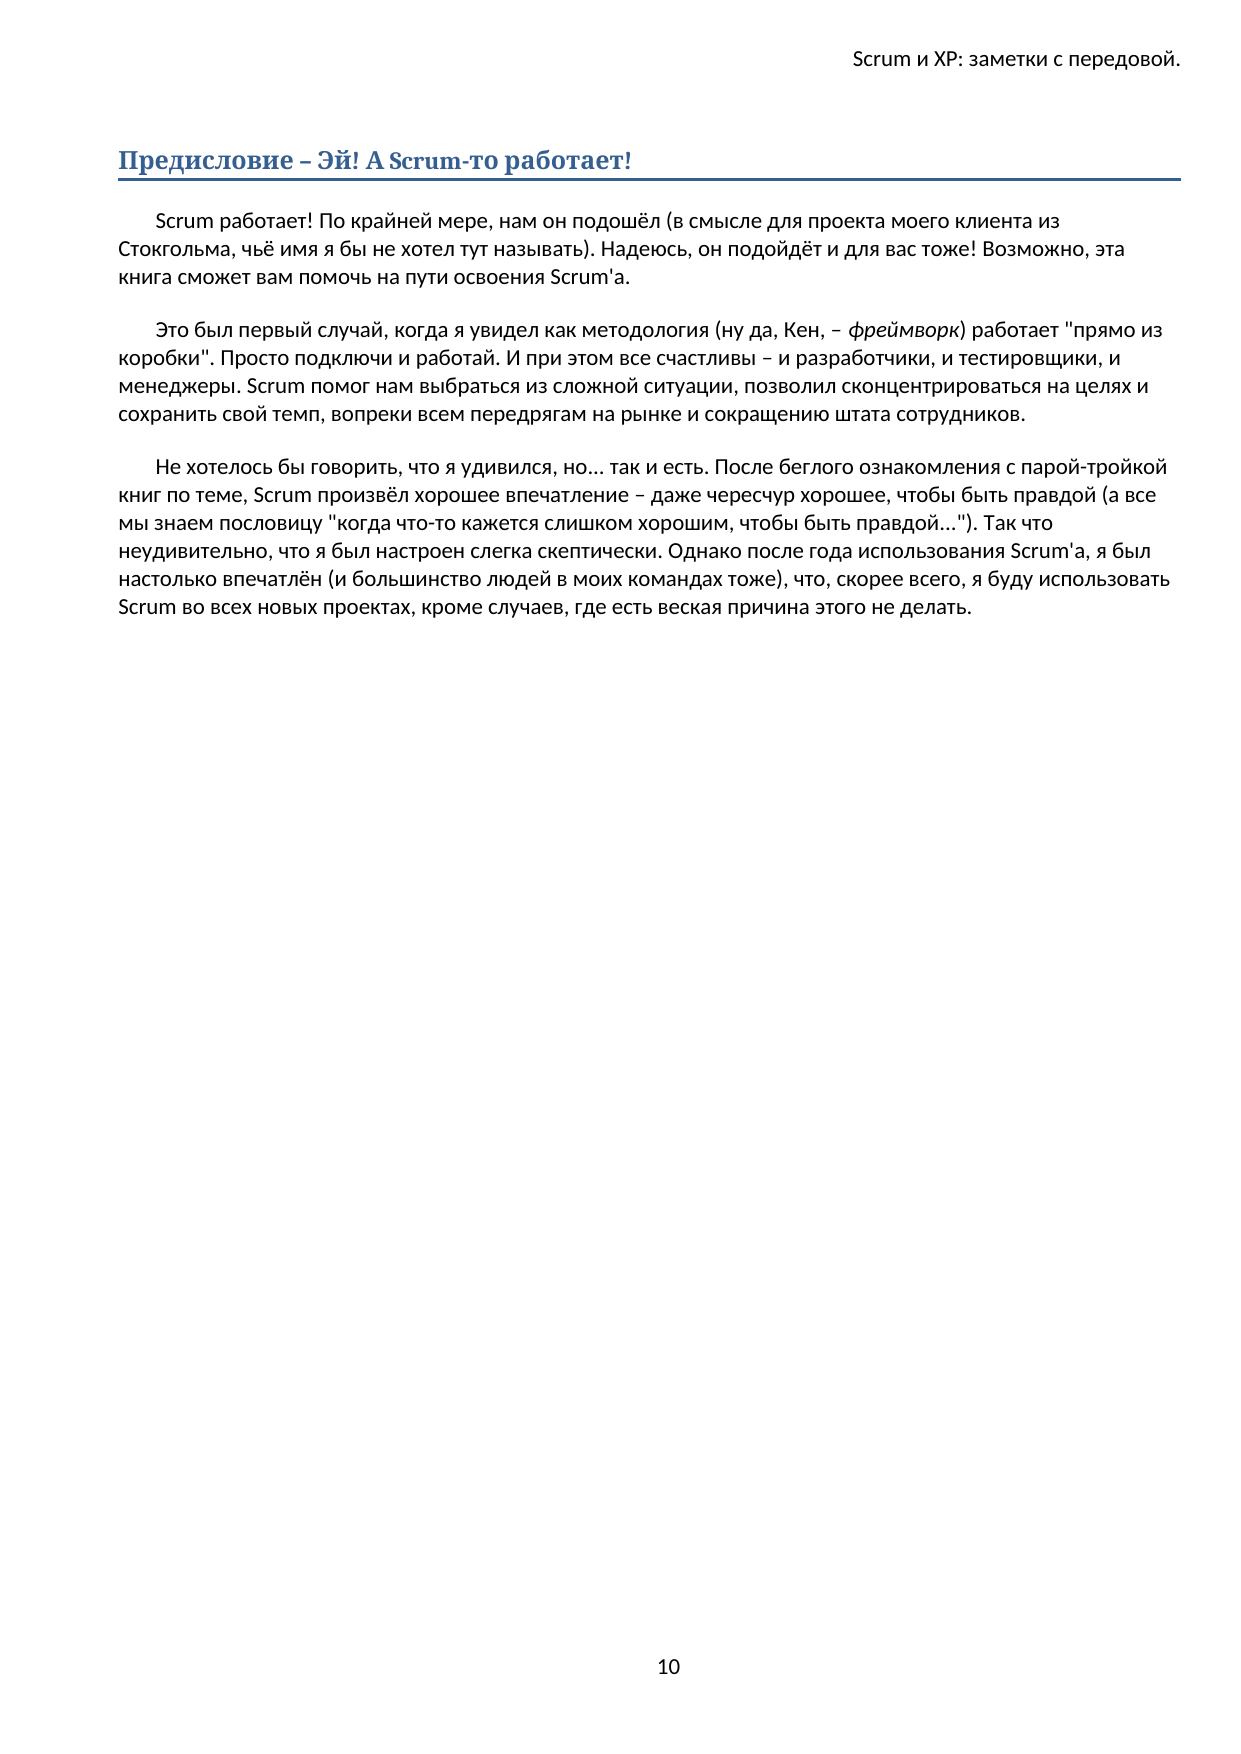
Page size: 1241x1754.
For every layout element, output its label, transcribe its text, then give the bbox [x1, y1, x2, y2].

text Не хотелось бы говорить, что я удивился, но... так и есть. После беглого ознакомления с парой-тройкой книг по теме, Scrum произвёл хорошее впечатление – даже чересчур хорошее, чтобы быть правдой (а все мы знаем пословицу "когда что-то кажется слишком хорошим, чтобы быть правдой..."). Так что неудивительно, что я был настроен слегка скептически. Однако после года использования Scrum'а, я был настолько впечатлён (и большинство людей в моих командах тоже), что, скорее всего, я буду использовать Scrum во всех новых проектах, кроме случаев, где есть веская причина этого не делать. [118, 452, 1181, 620]
text Это был первый случай, когда я увидел как методология (ну да, Кен, – фреймворк) работает "прямо из коробки". Просто подключи и работай. И при этом все счастливы – и разработчики, и тестировщики, и менеджеры. Scrum помог нам выбраться из сложной ситуации, позволил сконцентрироваться на целях и сохранить свой темп, вопреки всем передрягам на рынке и сокращению штата сотрудников. [118, 315, 1181, 427]
subtitle Предисловие – Эй! А Scrum-то работает! [118, 147, 1181, 178]
text Scrum работает! По крайней мере, нам он подошёл (в смысле для проекта моего клиента из Стокгольма, чьё имя я бы не хотел тут называть). Надеюсь, он подойдёт и для вас тоже! Возможно, эта книга сможет вам помочь на пути освоения Scrum'а. [118, 206, 1181, 290]
